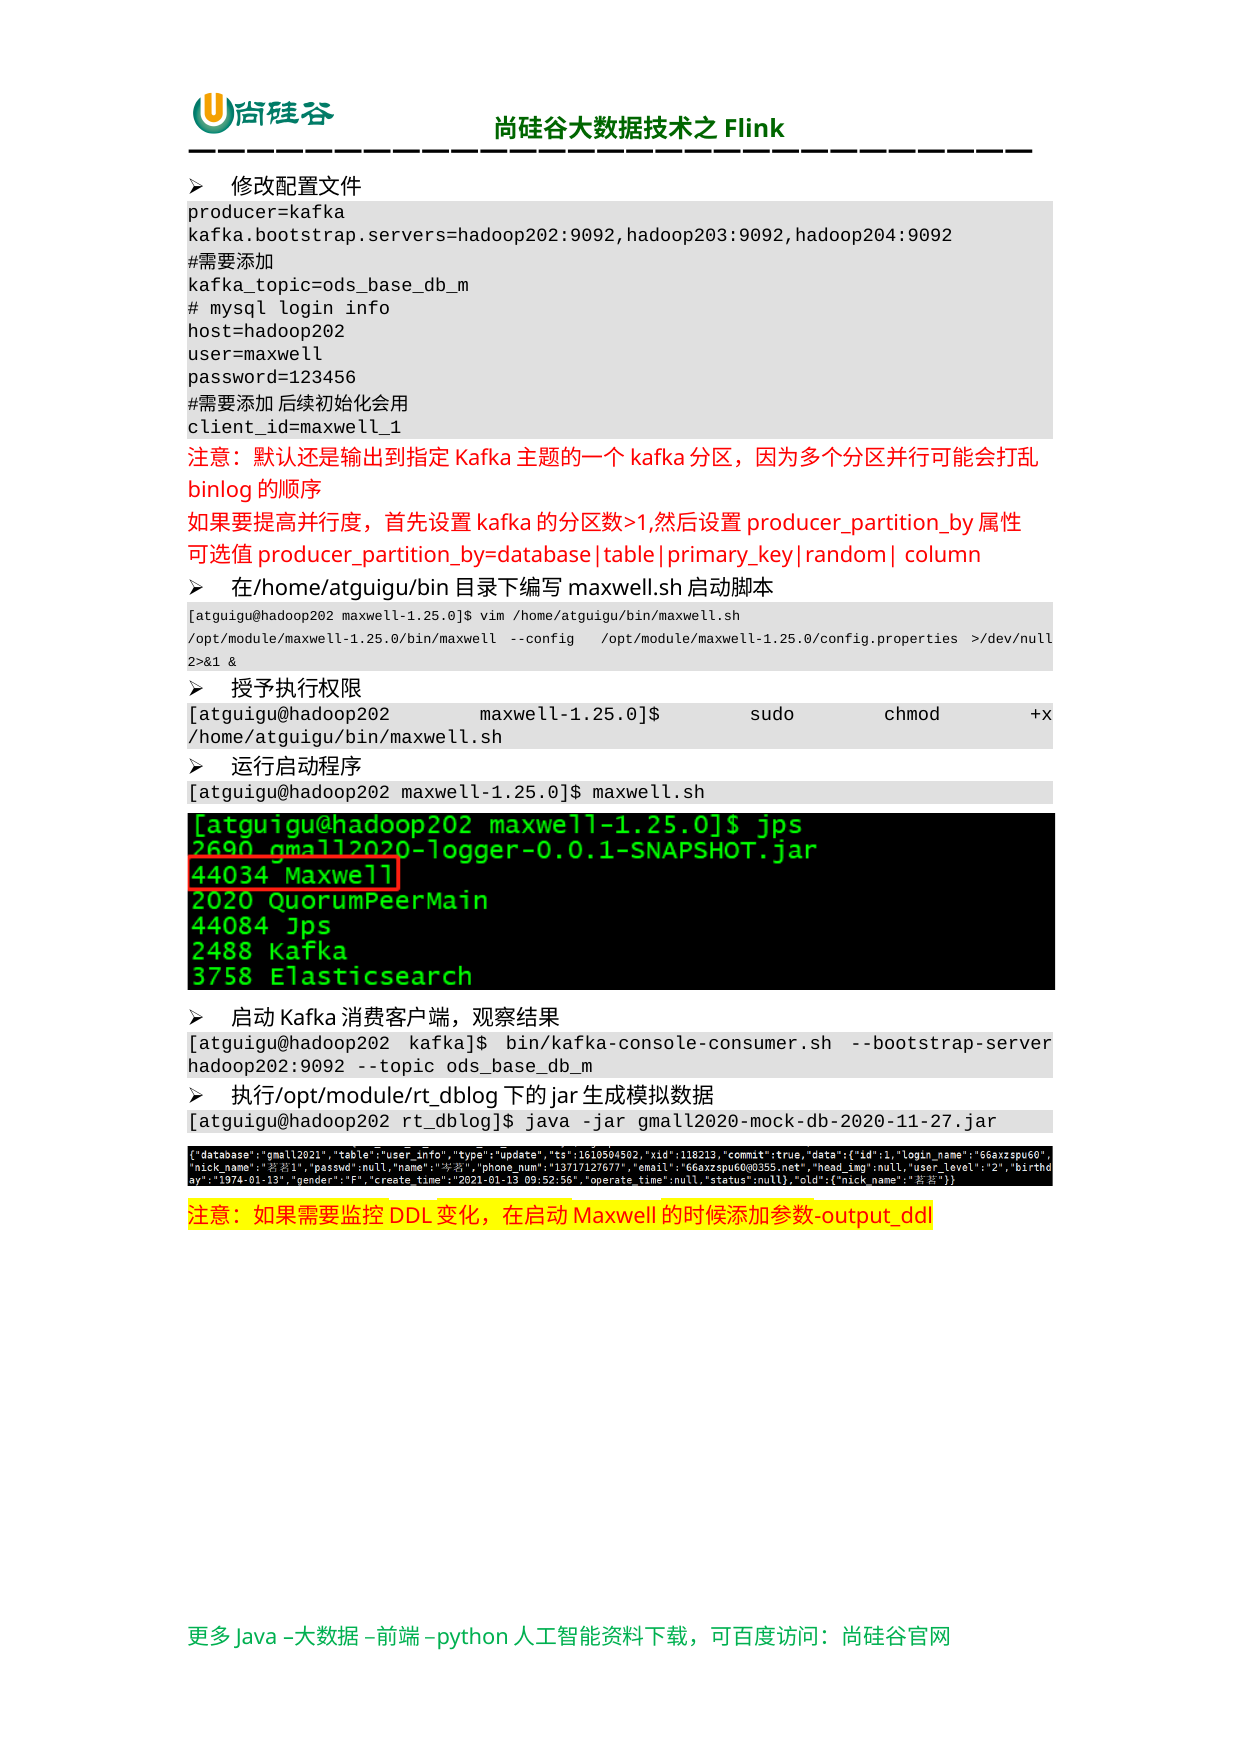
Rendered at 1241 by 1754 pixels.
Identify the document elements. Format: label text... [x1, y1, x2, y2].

text kafka_topic=ods_base_db_m [187, 274, 1053, 297]
text 可选值producer_partition_by=database|table|primary_key|random| column [187, 537, 1053, 569]
list 启动Kafka消费客户端，观察结果 [187, 999, 1053, 1032]
picture [187, 813, 1055, 990]
text client_id=maxwell_1 [187, 416, 1053, 439]
list 运行启动程序 [187, 749, 1053, 781]
list 执行/opt/module/rt_dblog下的jar生成模拟数据 [187, 1078, 1053, 1110]
list 在/home/atguigu/bin目录下编写maxwell.sh启动脚本 [187, 569, 1053, 602]
text [atguigu@hadoop202 kafka]$ bin/kafka-console-consumer.sh --bootstrap-server hadoop202:9092 --topic ods_base_db_m [187, 1032, 1053, 1078]
list 修改配置文件 [187, 169, 1053, 201]
text kafka.bootstrap.servers=hadoop202:9092,hadoop203:9092,hadoop204:9092 [187, 224, 1053, 247]
text [atguigu@hadoop202 maxwell-1.25.0]$ vim /home/atguigu/bin/maxwell.sh [187, 602, 1053, 625]
text user=maxwell [187, 343, 1053, 366]
text /opt/module/maxwell-1.25.0/bin/maxwell --config /opt/module/maxwell-1.25.0/config.properties >/dev/null 2>&1 & [187, 625, 1053, 671]
picture [187, 1146, 1053, 1186]
picture [187, 88, 338, 138]
text #需要添加 后续初始化会用 [187, 389, 1053, 416]
list 授予执行权限 [187, 671, 1053, 703]
text host=hadoop202 [187, 320, 1053, 343]
text password=123456 [187, 366, 1053, 389]
text [atguigu@hadoop202 maxwell-1.25.0]$ maxwell.sh [187, 781, 1053, 804]
text [atguigu@hadoop202 rt_dblog]$ java -jar gmall2020-mock-db-2020-11-27.jar [187, 1110, 1053, 1133]
text [atguigu@hadoop202 maxwell-1.25.0]$ sudo chmod +x /home/atguigu/bin/maxwell.sh [187, 703, 1053, 749]
text producer=kafka [187, 201, 1053, 224]
text 注意：如果需要监控DDL变化，在启动Maxwell的时候添加参数-output_ddl [187, 1198, 1053, 1231]
text #需要添加 [187, 247, 1053, 274]
text 注意：默认还是输出到指定Kafka主题的一个kafka分区，因为多个分区并行可能会打乱binlog的顺序 [187, 439, 1053, 504]
text 如果要提高并行度，首先设置kafka的分区数>1,然后设置producer_partition_by属性 [187, 504, 1053, 537]
text # mysql login info [187, 297, 1053, 320]
